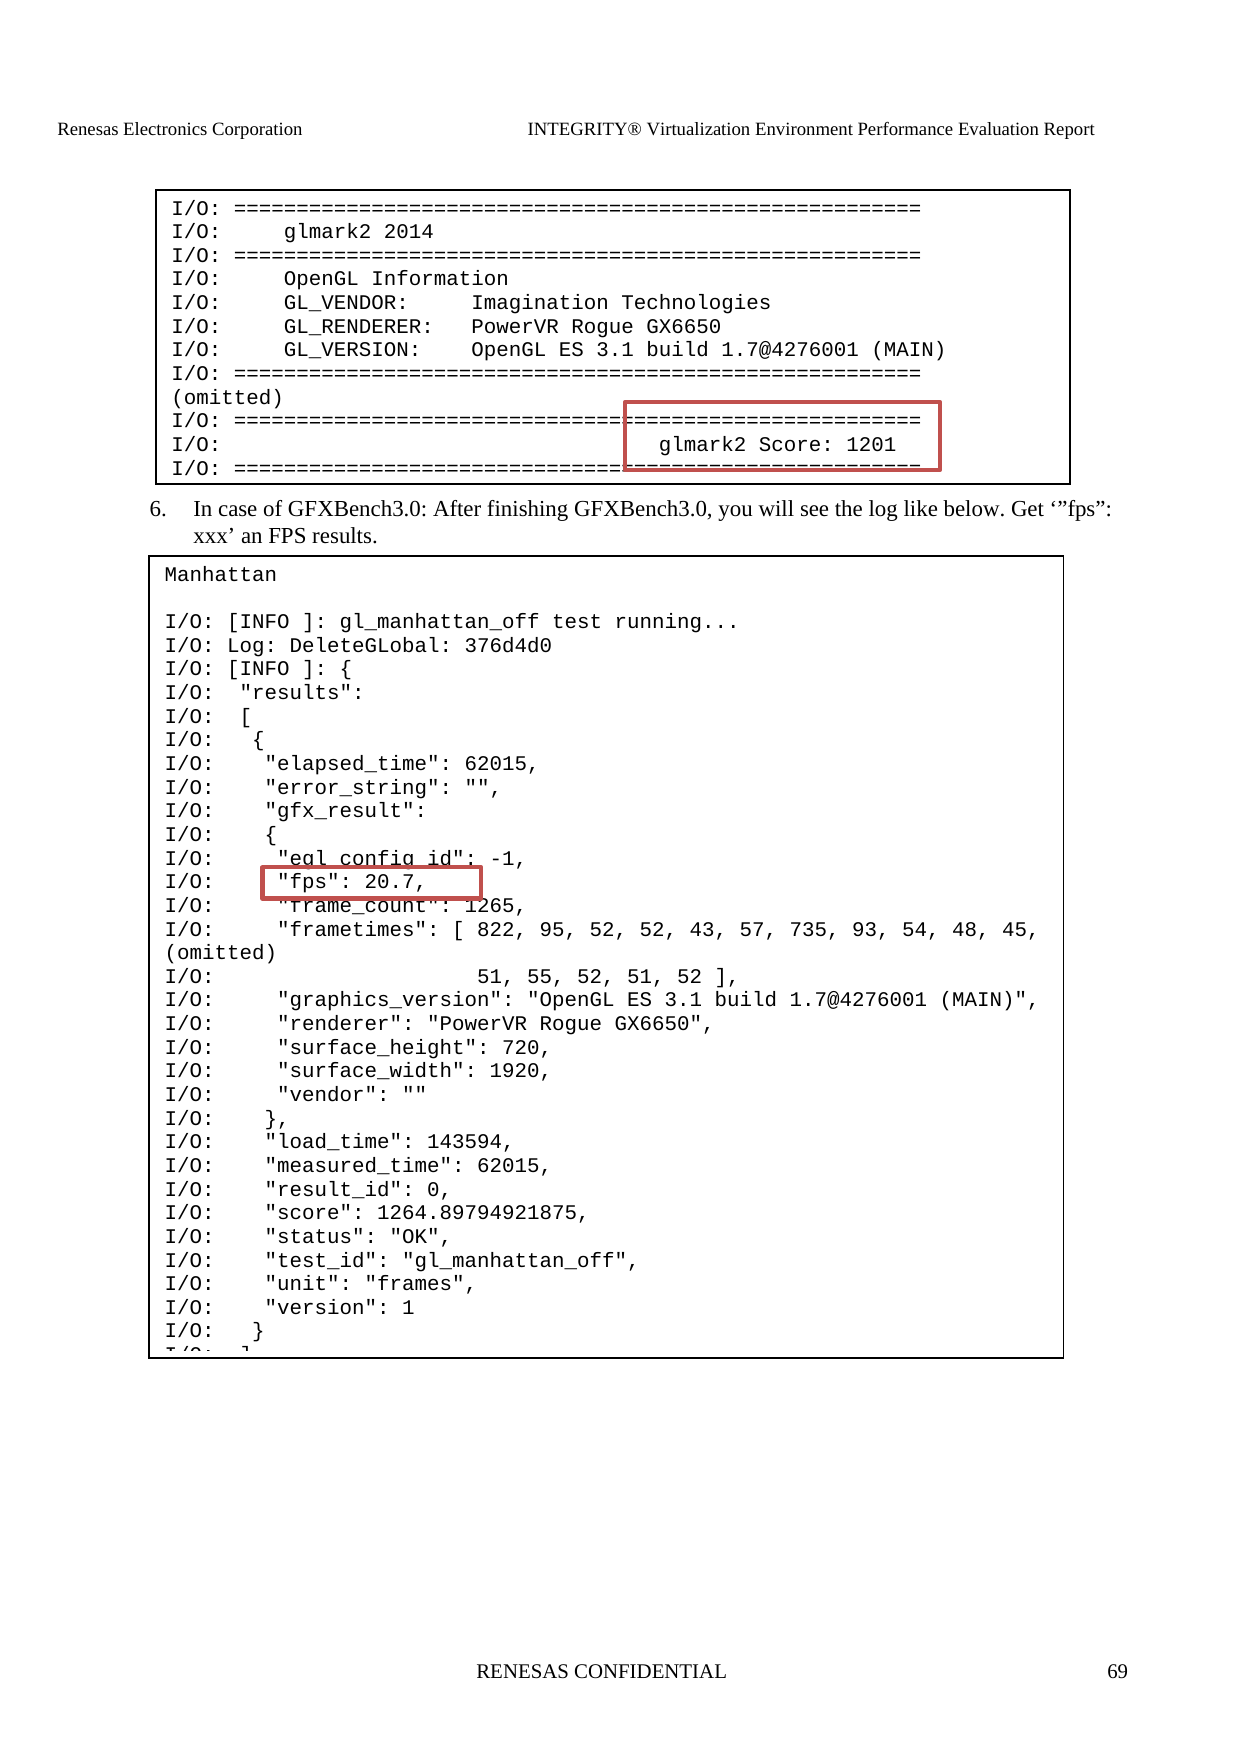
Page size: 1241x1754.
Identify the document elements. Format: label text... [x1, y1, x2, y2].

list In case of GFXBench3.0: After finishing GFXBench3.0, you will see the log like below. Get ‘”fps”: xxx’ an FPS results. [149, 495, 1128, 548]
